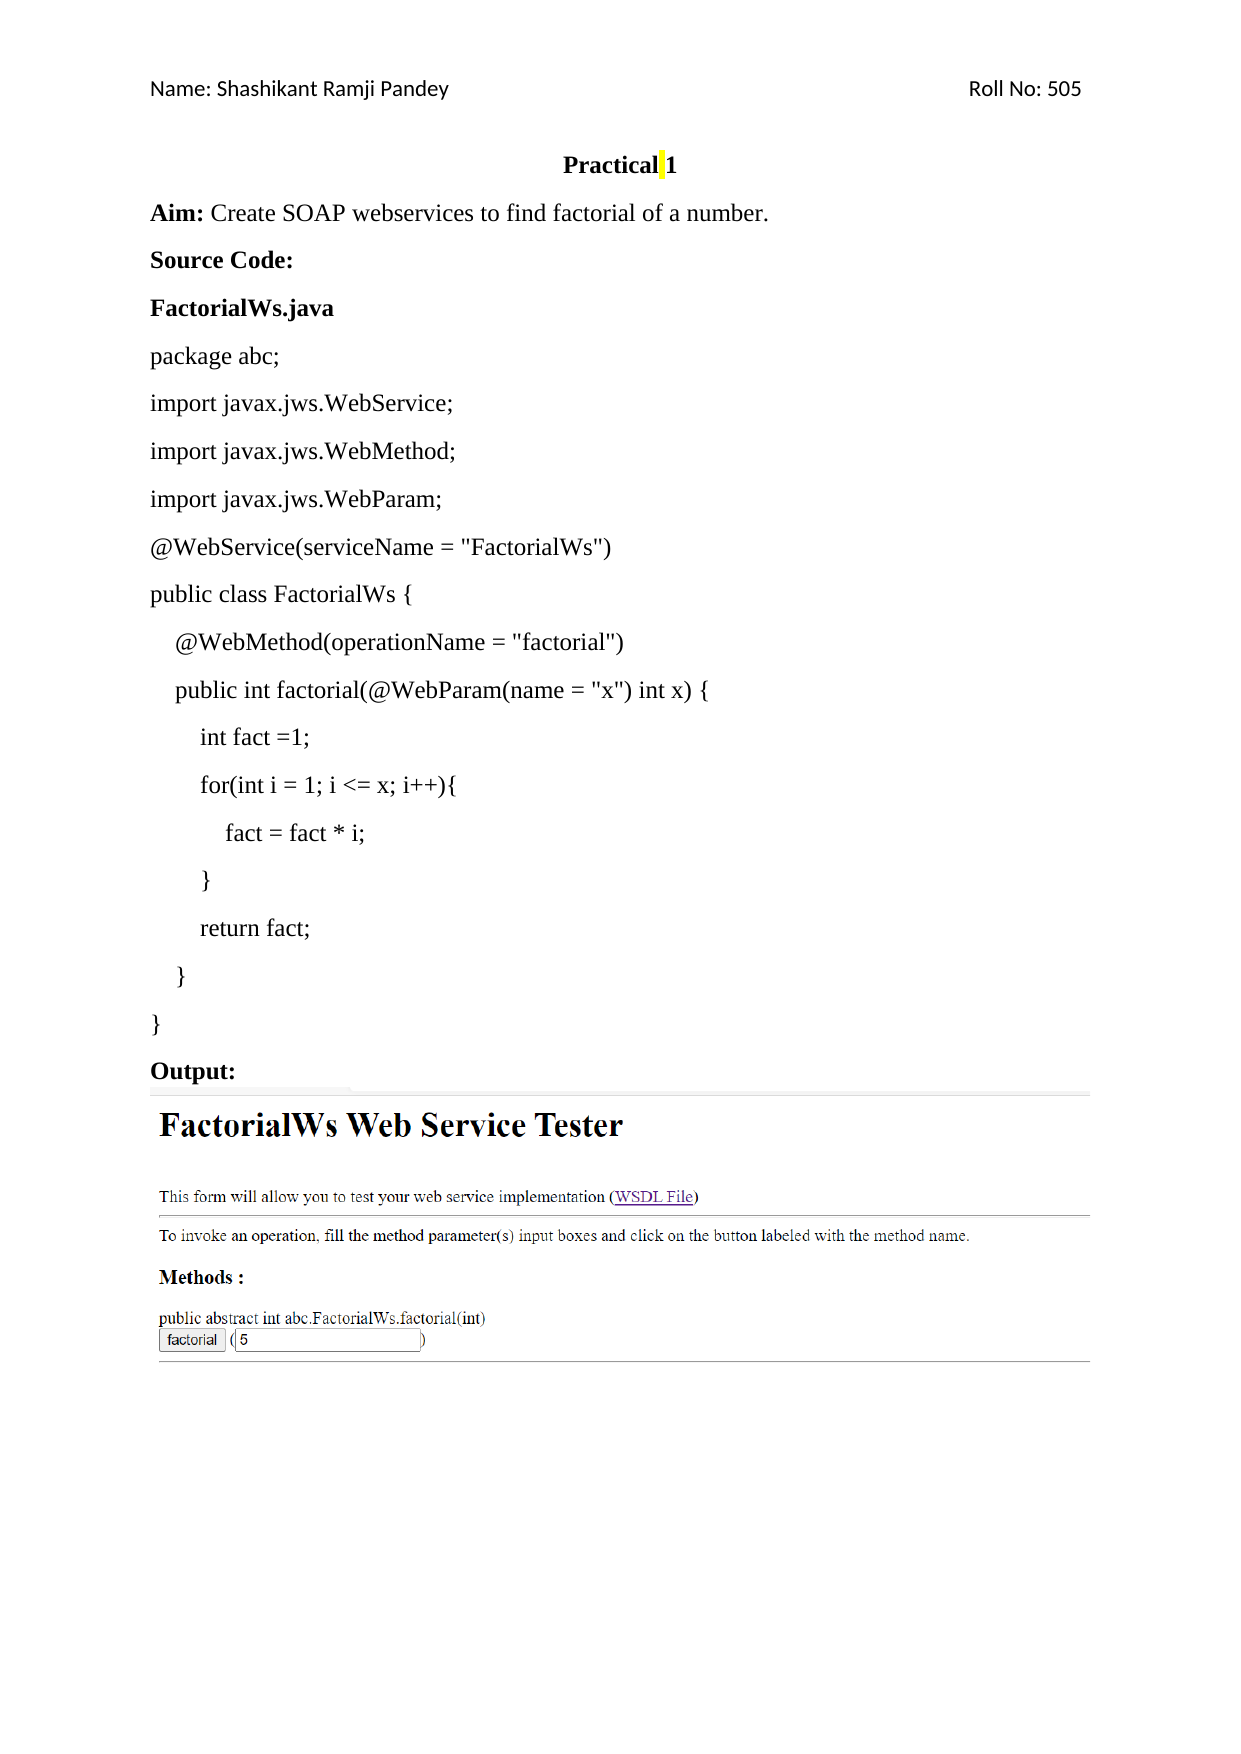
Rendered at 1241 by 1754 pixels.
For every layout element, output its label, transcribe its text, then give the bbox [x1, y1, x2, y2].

picture [150, 1087, 1091, 1549]
text Aim: Create SOAP webservices to find factorial of a number. [150, 198, 1090, 226]
text import javax.jws.WebParam; [150, 484, 1090, 513]
text fact = fact * i; [150, 818, 1090, 847]
text @WebService(serviceName = "FactorialWs") [150, 532, 1090, 560]
text public int factorial(@WebParam(name = "x") int x) { [150, 675, 1090, 703]
text Practical 1 [665, 150, 1090, 179]
text } [150, 1009, 1090, 1037]
text Output: [150, 1056, 1090, 1087]
text int fact =1; [150, 722, 1090, 751]
text Source Code: [150, 245, 1090, 274]
text FactorialWs.java [150, 293, 1090, 322]
text @WebMethod(operationName = "factorial") [150, 627, 1090, 656]
text return fact; [150, 913, 1090, 942]
text for(int i = 1; i <= x; i++){ [150, 770, 1090, 799]
text import javax.jws.WebService; [150, 388, 1090, 417]
text Practical 1 [150, 150, 659, 179]
text } [150, 961, 1090, 990]
text } [150, 866, 1090, 894]
text package abc; [150, 341, 1090, 369]
text import javax.jws.WebMethod; [150, 436, 1090, 465]
text public class FactorialWs { [150, 579, 1090, 608]
